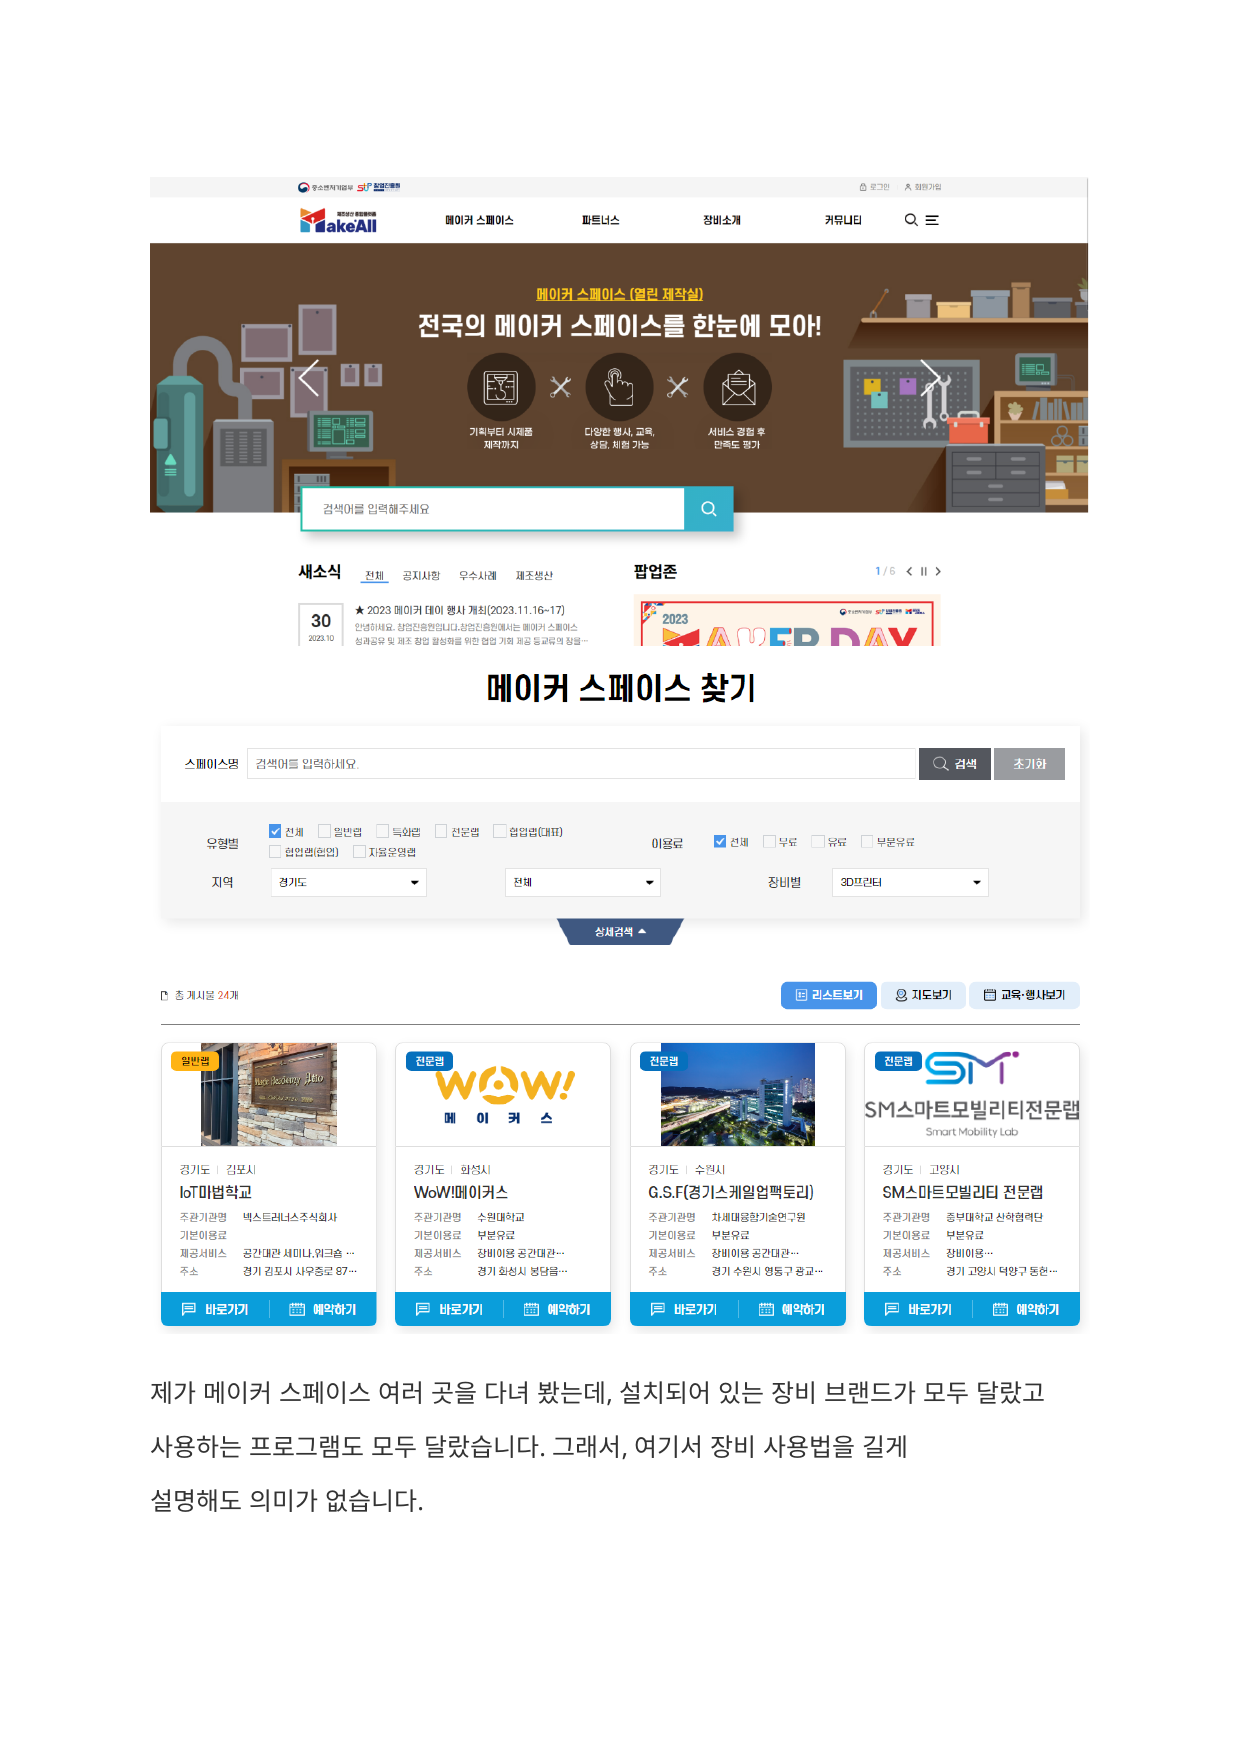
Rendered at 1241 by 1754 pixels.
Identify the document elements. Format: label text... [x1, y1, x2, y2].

text 설명해도 의미가 없습니다. [150, 1482, 1090, 1518]
text 제가 메이커 스페이스 여러 곳을 다녀 봤는데, 설치되어 있는 장비 브랜드가 모두 달랐고 사용하는 프로그램도 모두 달랐습니다. 그래서, 여기서 장비 사용법을 길게 [150, 1373, 1090, 1464]
picture [150, 662, 1090, 1334]
picture [150, 177, 1089, 646]
